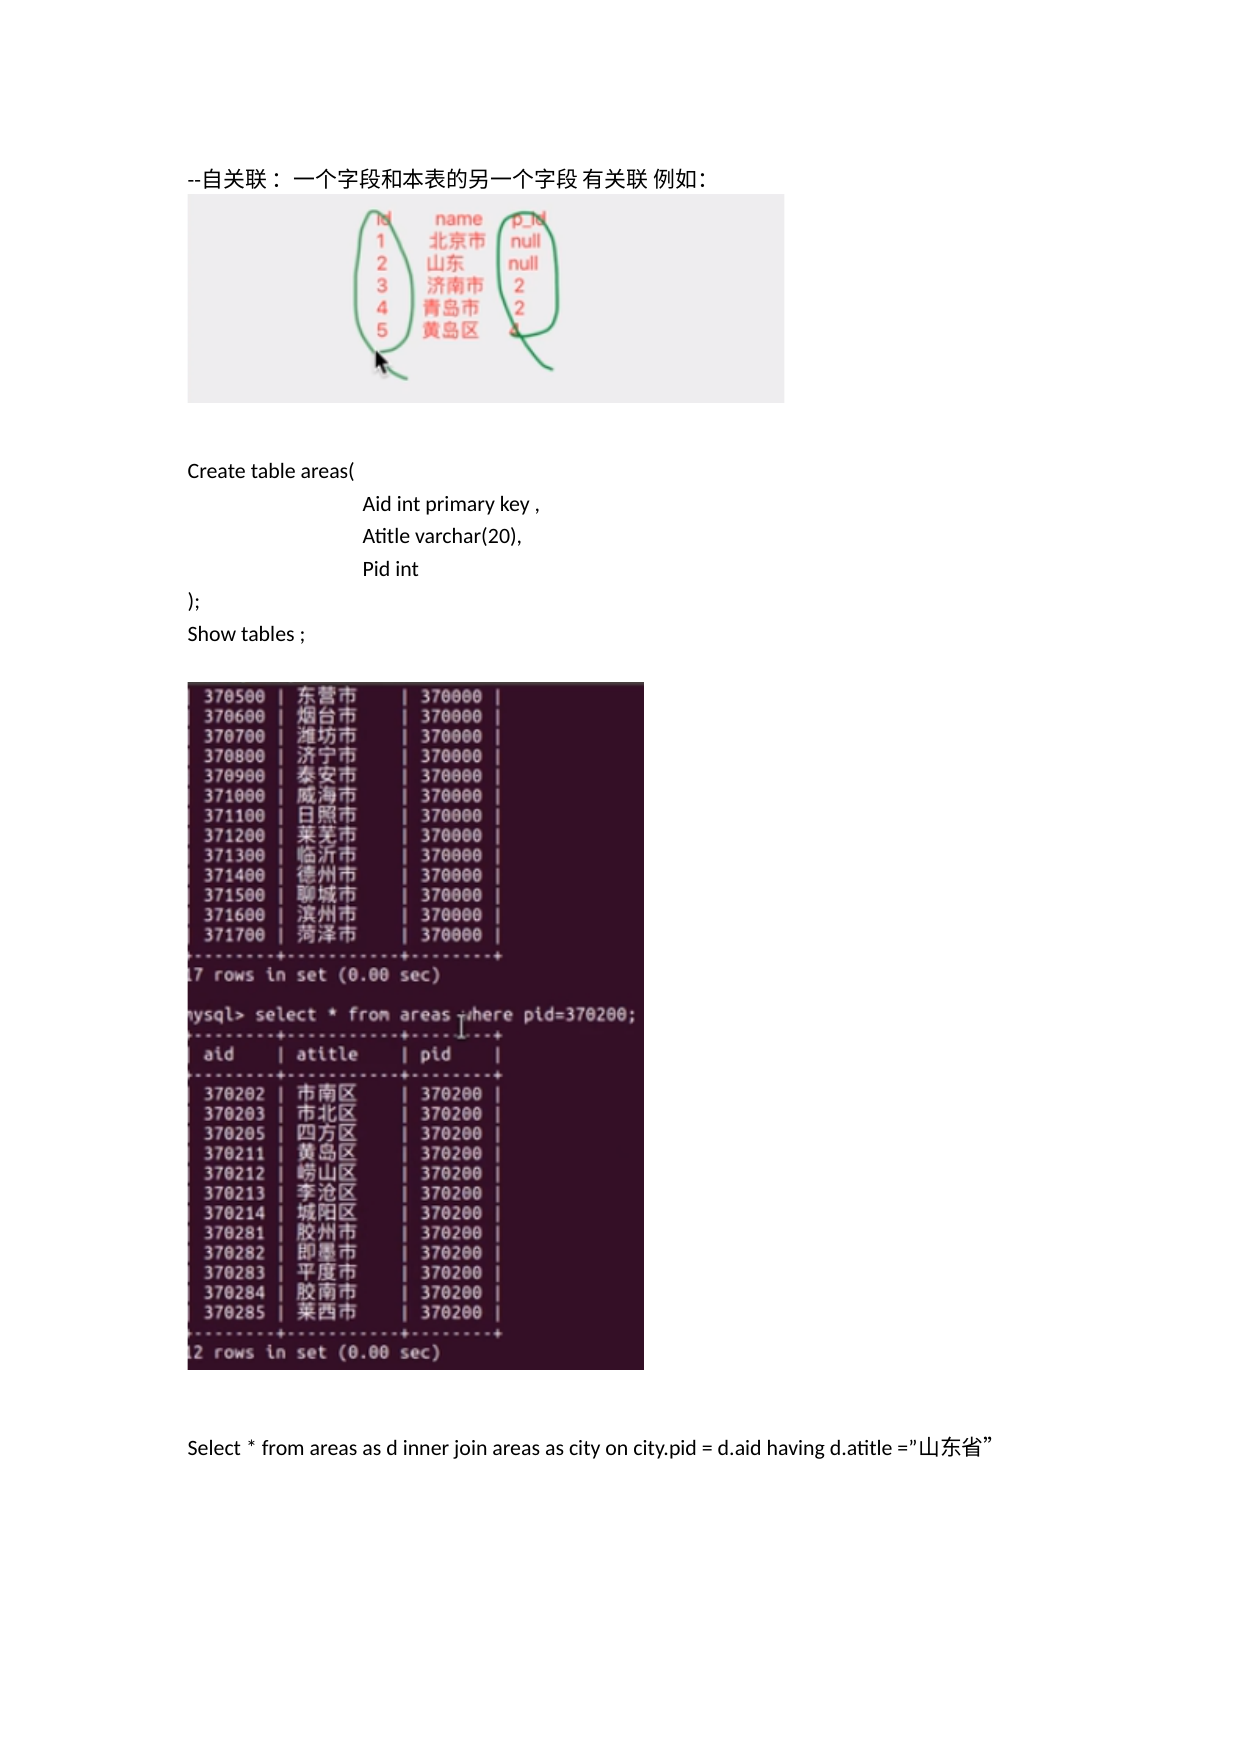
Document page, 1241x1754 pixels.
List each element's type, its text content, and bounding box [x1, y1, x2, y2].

picture [187, 194, 785, 403]
text Pid int [319, 552, 1053, 584]
text Atitle varchar(20), [319, 519, 1053, 552]
picture [187, 682, 644, 1370]
text Aid int primary key , [319, 487, 1053, 519]
text ); [187, 584, 1053, 617]
text --自关联 ：一个字段和本表的另一个字段 有关联 例如： [187, 162, 1053, 194]
text Create table areas( [187, 454, 1053, 487]
text Show tables ; [187, 617, 1053, 649]
text Select * from areas as d inner join areas as city on city.pid = d.aid having d.atitle =”山东省” [187, 1429, 1053, 1462]
